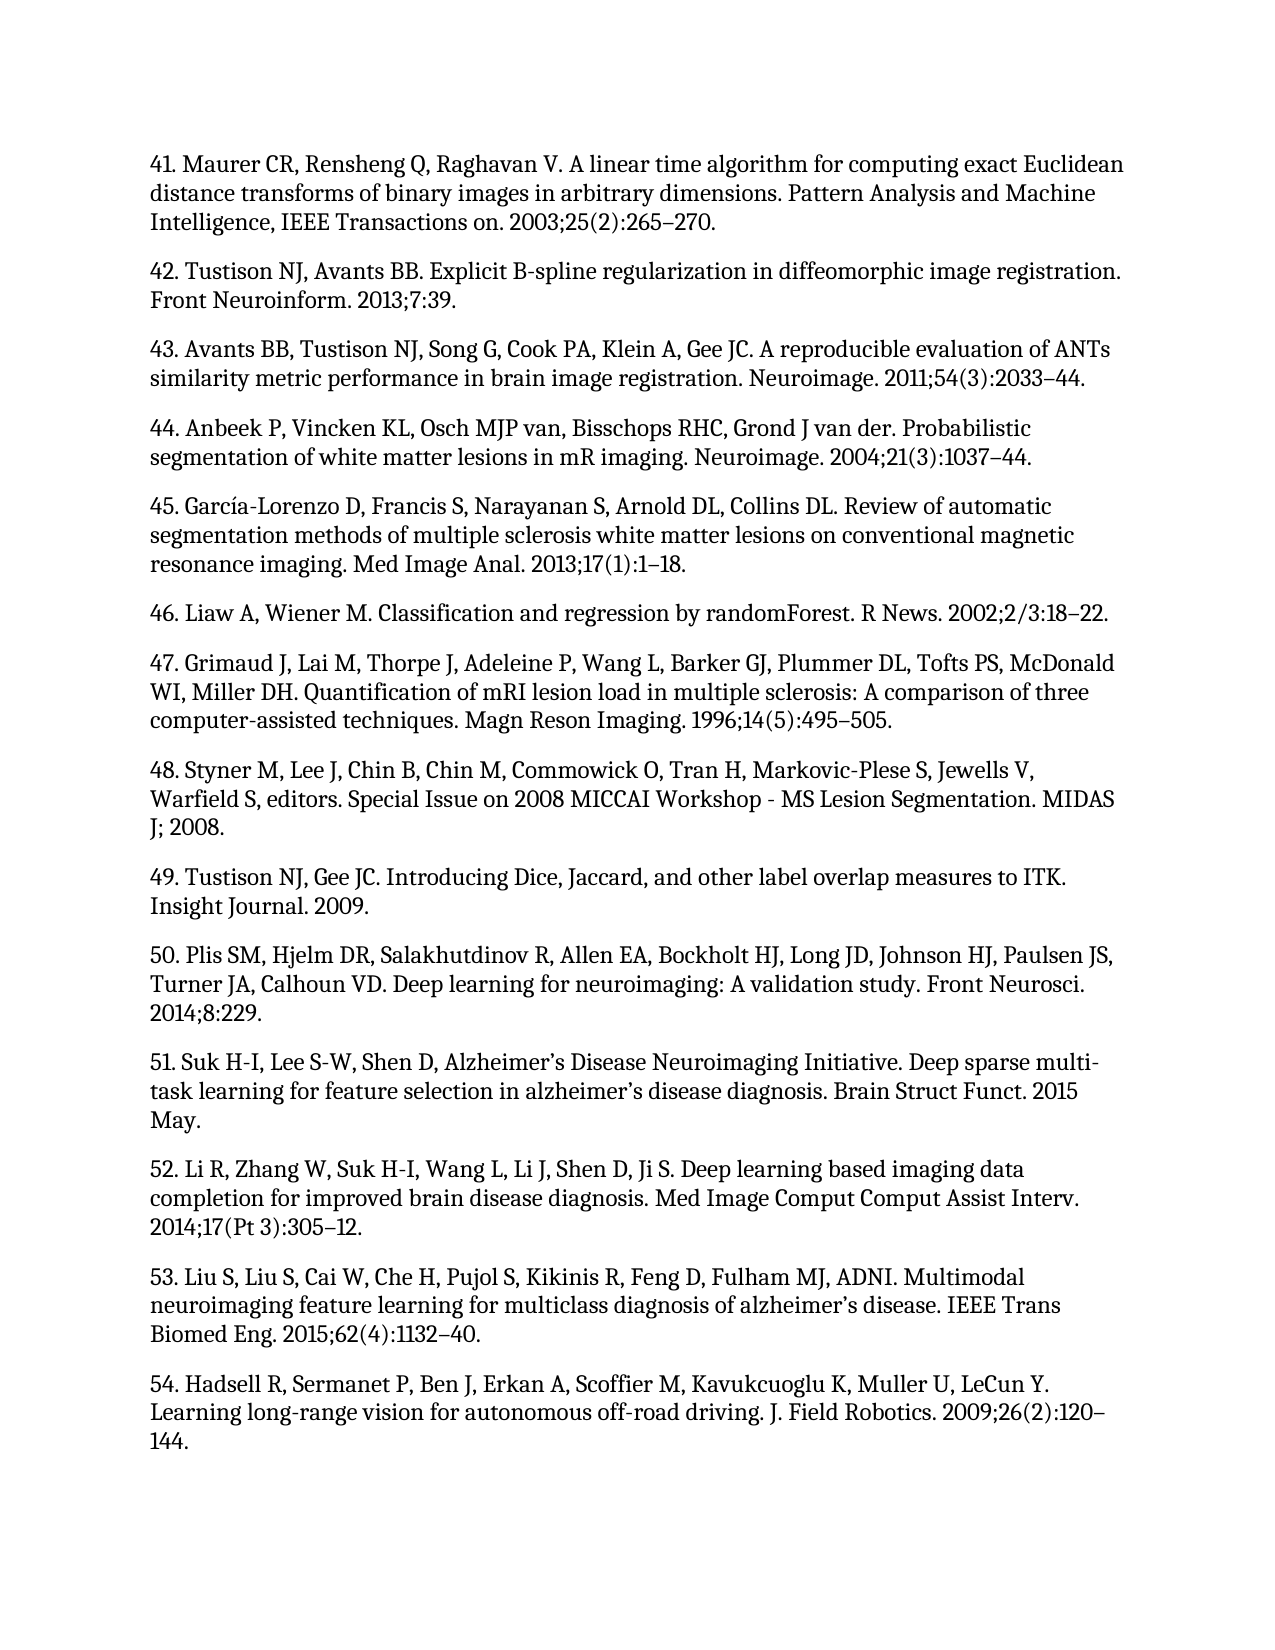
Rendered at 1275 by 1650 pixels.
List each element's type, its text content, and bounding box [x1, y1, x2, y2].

text 49. Tustison NJ, Gee JC. Introducing Dice, Jaccard, and other label overlap measures to ITK. Insight Journal. 2009. [150, 863, 1125, 920]
text 42. Tustison NJ, Avants BB. Explicit B-spline regularization in diffeomorphic image registration. Front Neuroinform. 2013;7:39. [150, 257, 1125, 314]
text 43. Avants BB, Tustison NJ, Song G, Cook PA, Klein A, Gee JC. A reproducible evaluation of ANTs similarity metric performance in brain image registration. Neuroimage. 2011;54(3):2033–44. [150, 335, 1125, 393]
text 51. Suk H-I, Lee S-W, Shen D, Alzheimer’s Disease Neuroimaging Initiative. Deep sparse multi-task learning for feature selection in alzheimer’s disease diagnosis. Brain Struct Funct. 2015 May. [150, 1048, 1125, 1134]
text 41. Maurer CR, Rensheng Q, Raghavan V. A linear time algorithm for computing exact Euclidean distance transforms of binary images in arbitrary dimensions. Pattern Analysis and Machine Intelligence, IEEE Transactions on. 2003;25(2):265–270. [150, 150, 1125, 236]
text 53. Liu S, Liu S, Cai W, Che H, Pujol S, Kikinis R, Feng D, Fulham MJ, ADNI. Multimodal neuroimaging feature learning for multiclass diagnosis of alzheimer’s disease. IEEE Trans Biomed Eng. 2015;62(4):1132–40. [150, 1262, 1125, 1349]
text 48. Styner M, Lee J, Chin B, Chin M, Commowick O, Tran H, Markovic-Plese S, Jewells V, Warfield S, editors. Special Issue on 2008 MICCAI Workshop - MS Lesion Segmentation. MIDAS J; 2008. [150, 756, 1125, 842]
text 46. Liaw A, Wiener M. Classification and regression by randomForest. R News. 2002;2/3:18–22. [150, 599, 1125, 628]
text 47. Grimaud J, Lai M, Thorpe J, Adeleine P, Wang L, Barker GJ, Plummer DL, Tofts PS, McDonald WI, Miller DH. Quantification of mRI lesion load in multiple sclerosis: A comparison of three computer-assisted techniques. Magn Reson Imaging. 1996;14(5):495–505. [150, 649, 1125, 735]
text 50. Plis SM, Hjelm DR, Salakhutdinov R, Allen EA, Bockholt HJ, Long JD, Johnson HJ, Paulsen JS, Turner JA, Calhoun VD. Deep learning for neuroimaging: A validation study. Front Neurosci. 2014;8:229. [150, 941, 1125, 1027]
text 45. García-Lorenzo D, Francis S, Narayanan S, Arnold DL, Collins DL. Review of automatic segmentation methods of multiple sclerosis white matter lesions on conventional magnetic resonance imaging. Med Image Anal. 2013;17(1):1–18. [150, 492, 1125, 578]
text 44. Anbeek P, Vincken KL, Osch MJP van, Bisschops RHC, Grond J van der. Probabilistic segmentation of white matter lesions in mR imaging. Neuroimage. 2004;21(3):1037–44. [150, 414, 1125, 471]
text 52. Li R, Zhang W, Suk H-I, Wang L, Li J, Shen D, Ji S. Deep learning based imaging data completion for improved brain disease diagnosis. Med Image Comput Comput Assist Interv. 2014;17(Pt 3):305–12. [150, 1155, 1125, 1242]
text 54. Hadsell R, Sermanet P, Ben J, Erkan A, Scoffier M, Kavukcuoglu K, Muller U, LeCun Y. Learning long-range vision for autonomous off-road driving. J. Field Robotics. 2009;26(2):120–144. [150, 1369, 1125, 1456]
